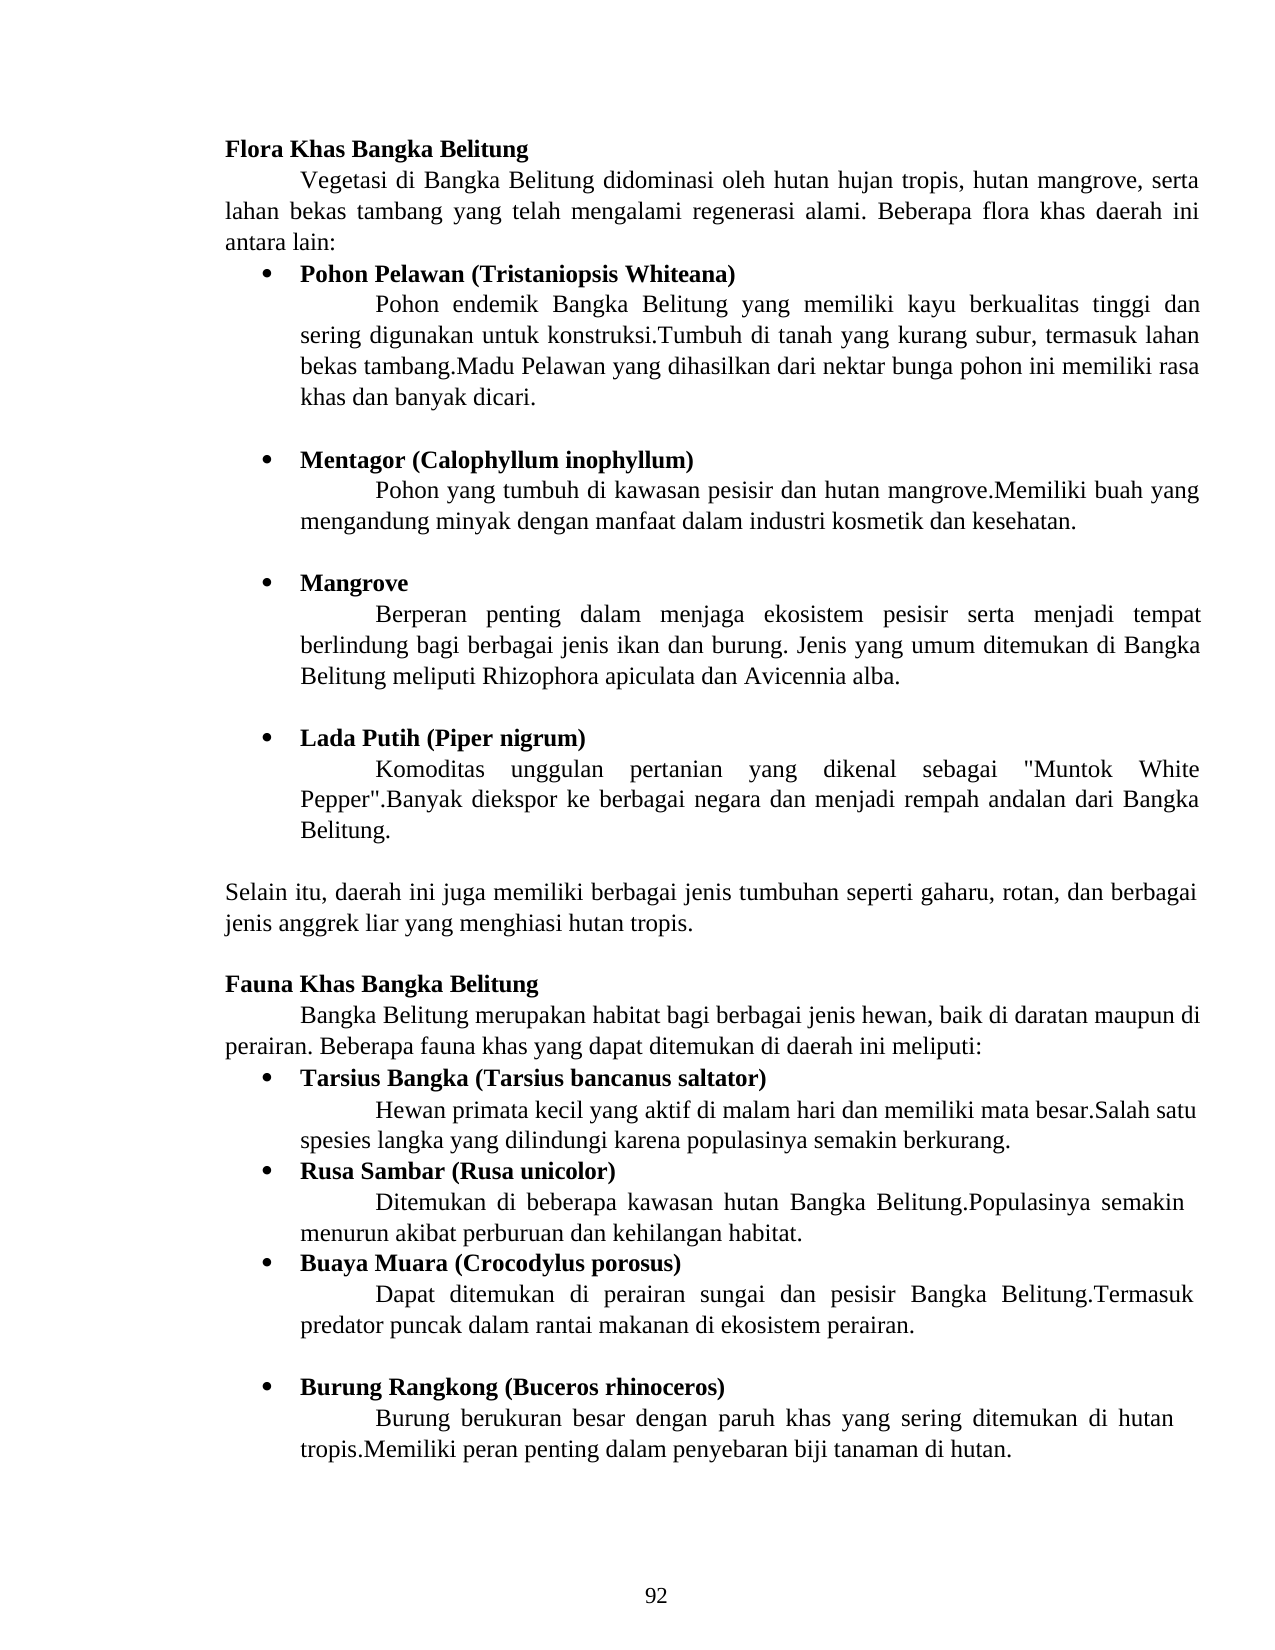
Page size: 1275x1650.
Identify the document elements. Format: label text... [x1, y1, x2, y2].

subtitle Lada Putih (Piper nigrum) [263, 723, 1237, 752]
text Bangka Belitung merupakan habitat bagi berbagai jenis hewan, baik di daratan maupun di perairan. Beberapa fauna khas yang dapat ditemukan di daerah ini meliputi: [225, 1000, 1237, 1060]
subtitle Burung Rangkong (Buceros rhinoceros) [263, 1372, 1237, 1401]
subtitle Flora Khas Bangka Belitung [225, 134, 1237, 163]
text Berperan penting dalam menjaga ekosistem pesisir serta menjadi tempat berlindung bagi berbagai jenis ikan dan burung. Jenis yang umum ditemukan di Bangka Belitung meliputi Rhizophora apiculata dan Avicennia alba. [300, 599, 1201, 689]
text Selain itu, daerah ini juga memiliki berbagai jenis tumbuhan seperti gaharu, rotan, dan berbagai jenis anggrek liar yang menghiasi hutan tropis. [225, 877, 1199, 937]
subtitle Tarsius Bangka (Tarsius bancanus saltator) [263, 1062, 1237, 1093]
subtitle Mentagor (Calophyllum inophyllum) [263, 445, 1237, 473]
subtitle Buaya Muara (Crocodylus porosus) [263, 1248, 1237, 1277]
text Hewan primata kecil yang aktif di malam hari dan memiliki mata besar.Salah satu spesies langka yang dilindungi karena populasinya semakin berkurang. [300, 1095, 1237, 1154]
text Komoditas unggulan pertanian yang dikenal sebagai "Muntok White Pepper".Banyak diekspor ke berbagai negara dan menjadi rempah andalan dari Bangka Belitung. [300, 754, 1200, 844]
text Burung berukuran besar dengan paruh khas yang sering ditemukan di hutan tropis.Memiliki peran penting dalam penyebaran biji tanaman di hutan. [300, 1403, 1237, 1462]
subtitle Fauna Khas Bangka Belitung [225, 969, 1237, 998]
text Dapat ditemukan di perairan sungai dan pesisir Bangka Belitung.Termasuk predator puncak dalam rantai makanan di ekosistem perairan. [300, 1279, 1237, 1339]
subtitle Mangrove [263, 568, 1237, 597]
text Ditemukan di beberapa kawasan hutan Bangka Belitung.Populasinya semakin menurun akibat perburuan dan kehilangan habitat. [300, 1187, 1237, 1246]
subtitle Pohon Pelawan (Tristaniopsis Whiteana) [263, 259, 1237, 287]
subtitle Rusa Sambar (Rusa unicolor) [263, 1156, 1237, 1185]
text Vegetasi di Bangka Belitung didominasi oleh hutan hujan tropis, hutan mangrove, serta lahan bekas tambang yang telah mengalami regenerasi alami. Beberapa flora khas daerah ini antara lain: [225, 165, 1199, 256]
text Pohon yang tumbuh di kawasan pesisir dan hutan mangrove.Memiliki buah yang mengandung minyak dengan manfaat dalam industri kosmetik dan kesehatan. [300, 475, 1200, 534]
text Pohon endemik Bangka Belitung yang memiliki kayu berkualitas tinggi dan sering digunakan untuk konstruksi.Tumbuh di tanah yang kurang subur, termasuk lahan bekas tambang.Madu Pelawan yang dihasilkan dari nektar bunga pohon ini memiliki rasa khas dan banyak dicari. [300, 289, 1201, 411]
